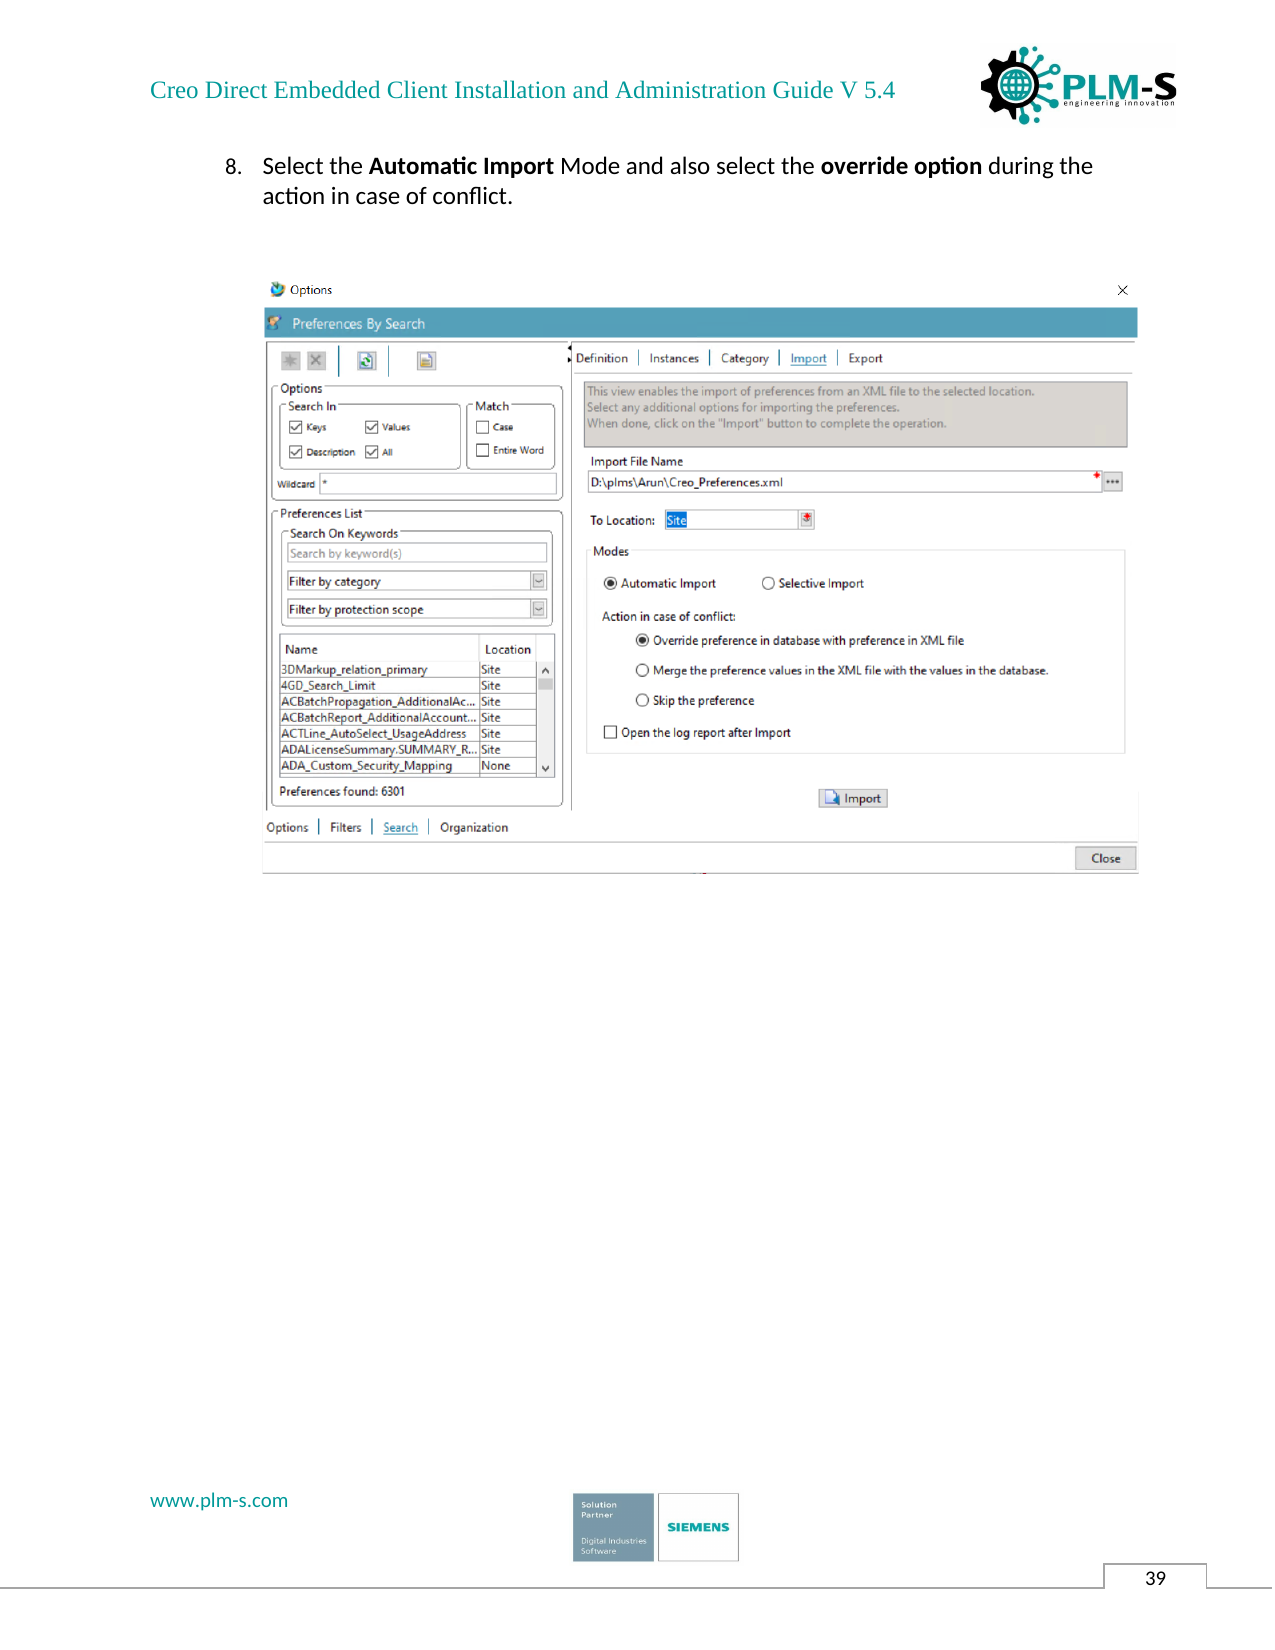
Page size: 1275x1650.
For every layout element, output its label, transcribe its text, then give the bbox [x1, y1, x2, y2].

picture [980, 43, 1177, 128]
list Select the Automatic Import Mode and also select the override option during the action in case of conflict. [225, 150, 1125, 211]
picture [262, 275, 1139, 874]
